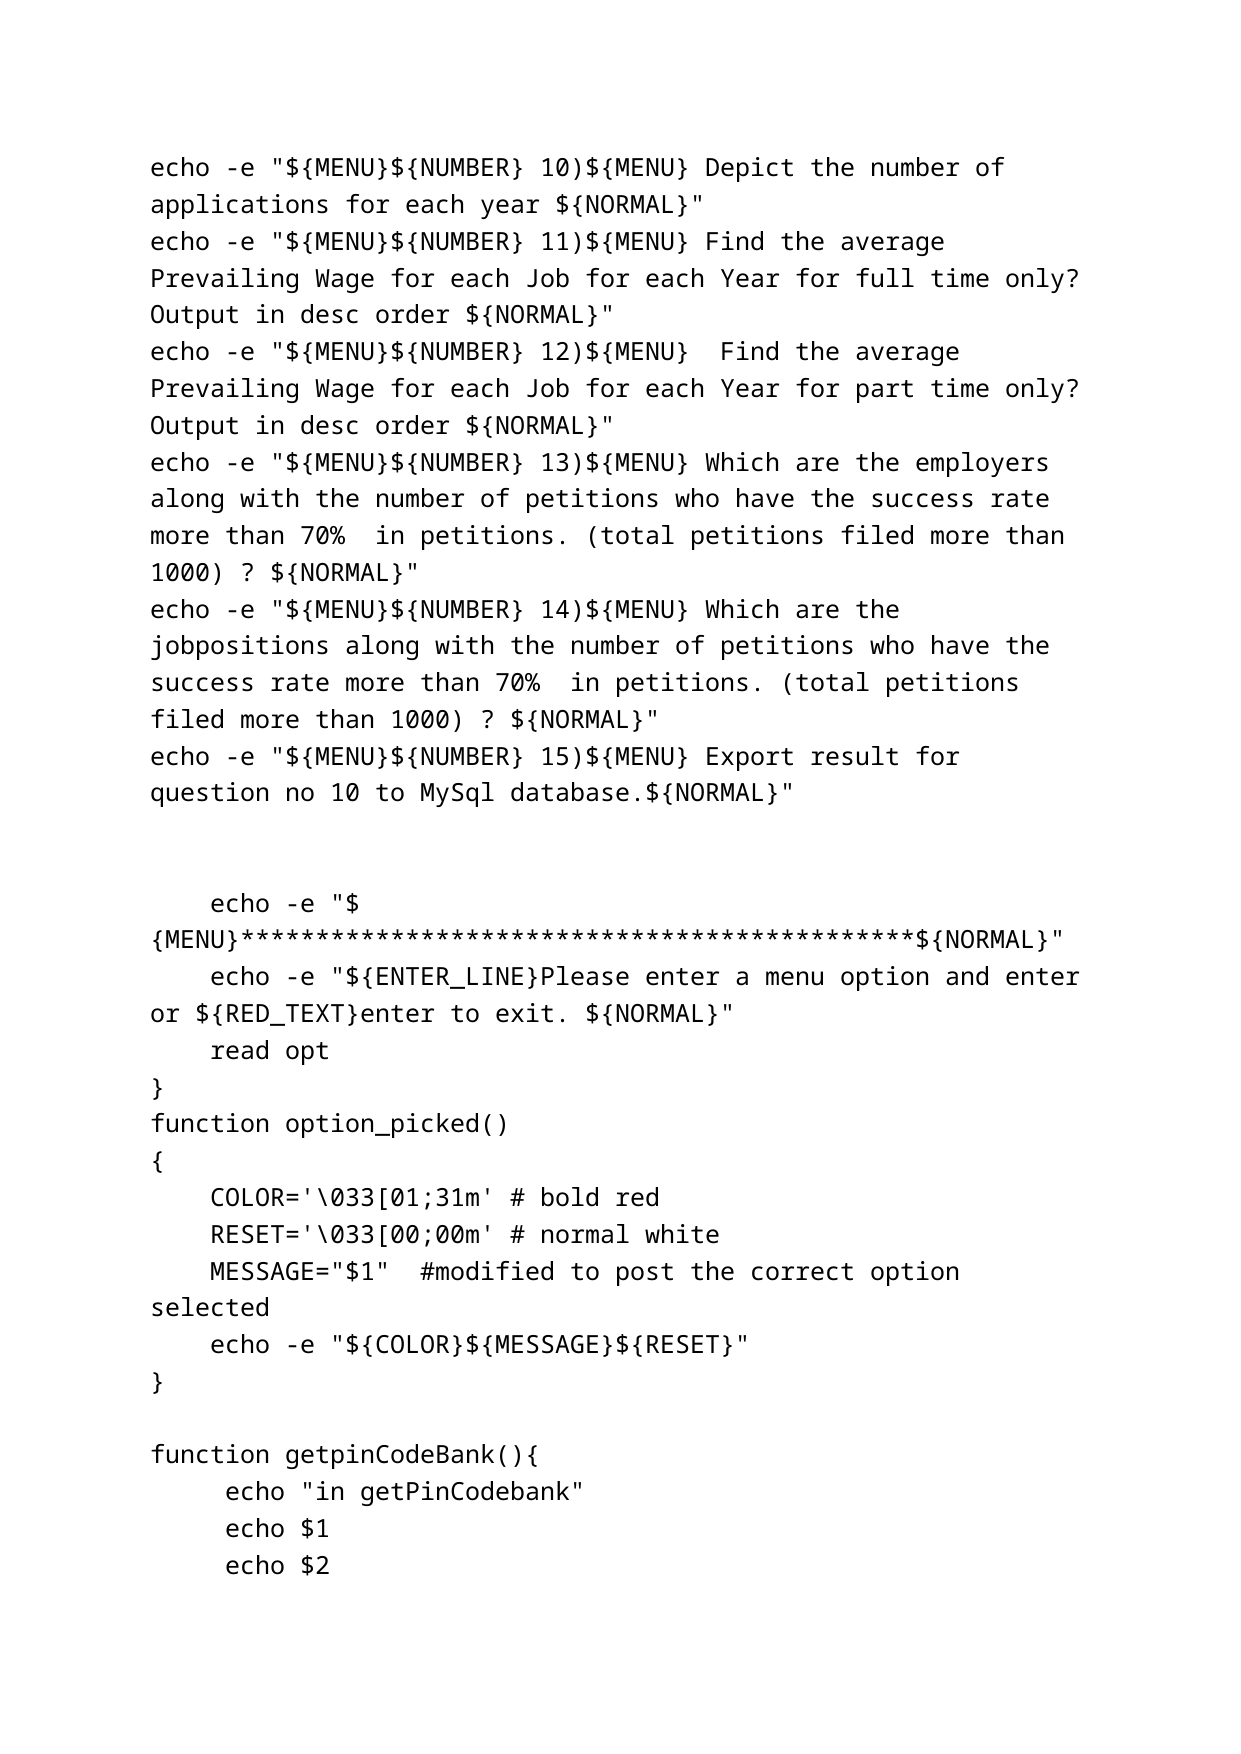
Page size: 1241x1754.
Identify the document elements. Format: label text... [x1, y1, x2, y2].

text } [150, 1363, 1090, 1397]
text function option_picked() [150, 1106, 1090, 1140]
text echo -e "${MENU}${NUMBER} 14)${MENU} Which are the jobpositions along with the number of petitions who have the success rate more than 70% in petitions. (total petitions filed more than 1000) ? ${NORMAL}" [150, 591, 1090, 736]
text echo $2 [150, 1547, 1090, 1581]
text echo -e "${MENU}${NUMBER} 12)${MENU} Find the average Prevailing Wage for each Job for each Year for part time only?Output in desc order ${NORMAL}" [150, 334, 1090, 441]
text echo -e "${ENTER_LINE}Please enter a menu option and enter or ${RED_TEXT}enter to exit. ${NORMAL}" [150, 959, 1090, 1030]
text echo -e "${MENU}${NUMBER} 10)${MENU} Depict the number of applications for each year ${NORMAL}" [150, 150, 1090, 221]
text echo -e "${COLOR}${MESSAGE}${RESET}" [150, 1327, 1090, 1361]
text RESET='\033[00;00m' # normal white [150, 1216, 1090, 1250]
text read opt [150, 1032, 1090, 1067]
text } [150, 1069, 1090, 1103]
text echo -e "${MENU}${NUMBER} 15)${MENU} Export result for question no 10 to MySql database.${NORMAL}" [150, 738, 1090, 809]
text { [150, 1143, 1090, 1177]
text echo -e "${MENU}${NUMBER} 13)${MENU} Which are the employers along with the number of petitions who have the success rate more than 70% in petitions. (total petitions filed more than 1000) ? ${NORMAL}" [150, 444, 1090, 588]
text echo -e "${MENU}*********************************************${NORMAL}" [150, 885, 1090, 956]
text echo -e "${MENU}${NUMBER} 11)${MENU} Find the average Prevailing Wage for each Job for each Year for full time only?Output in desc order ${NORMAL}" [150, 223, 1090, 331]
text echo "in getPinCodebank" [150, 1474, 1090, 1508]
text function getpinCodeBank(){ [150, 1437, 1090, 1471]
text COLOR='\033[01;31m' # bold red [150, 1179, 1090, 1214]
text echo $1 [150, 1511, 1090, 1544]
text MESSAGE="$1" #modified to post the correct option selected [150, 1253, 1090, 1324]
